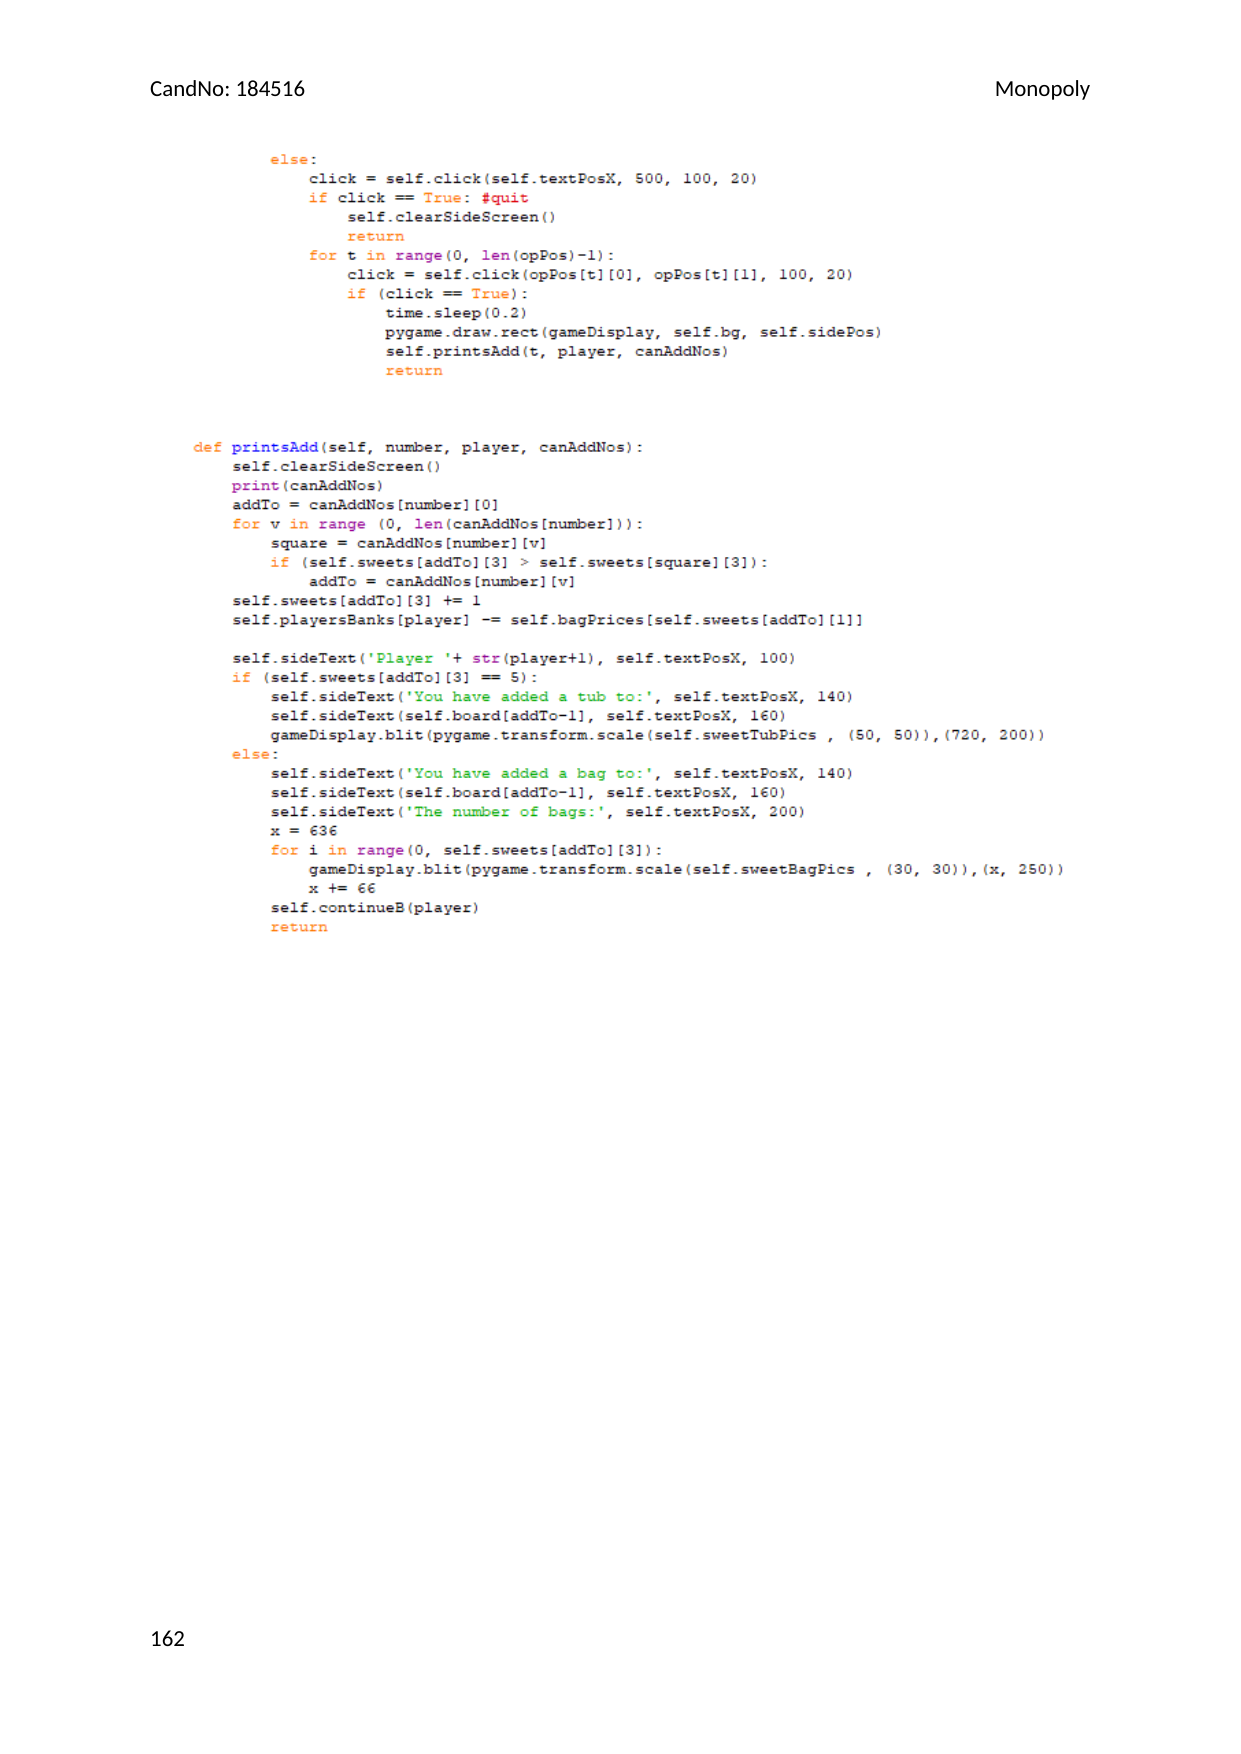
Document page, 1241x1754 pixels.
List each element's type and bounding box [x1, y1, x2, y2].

picture [150, 150, 1091, 963]
